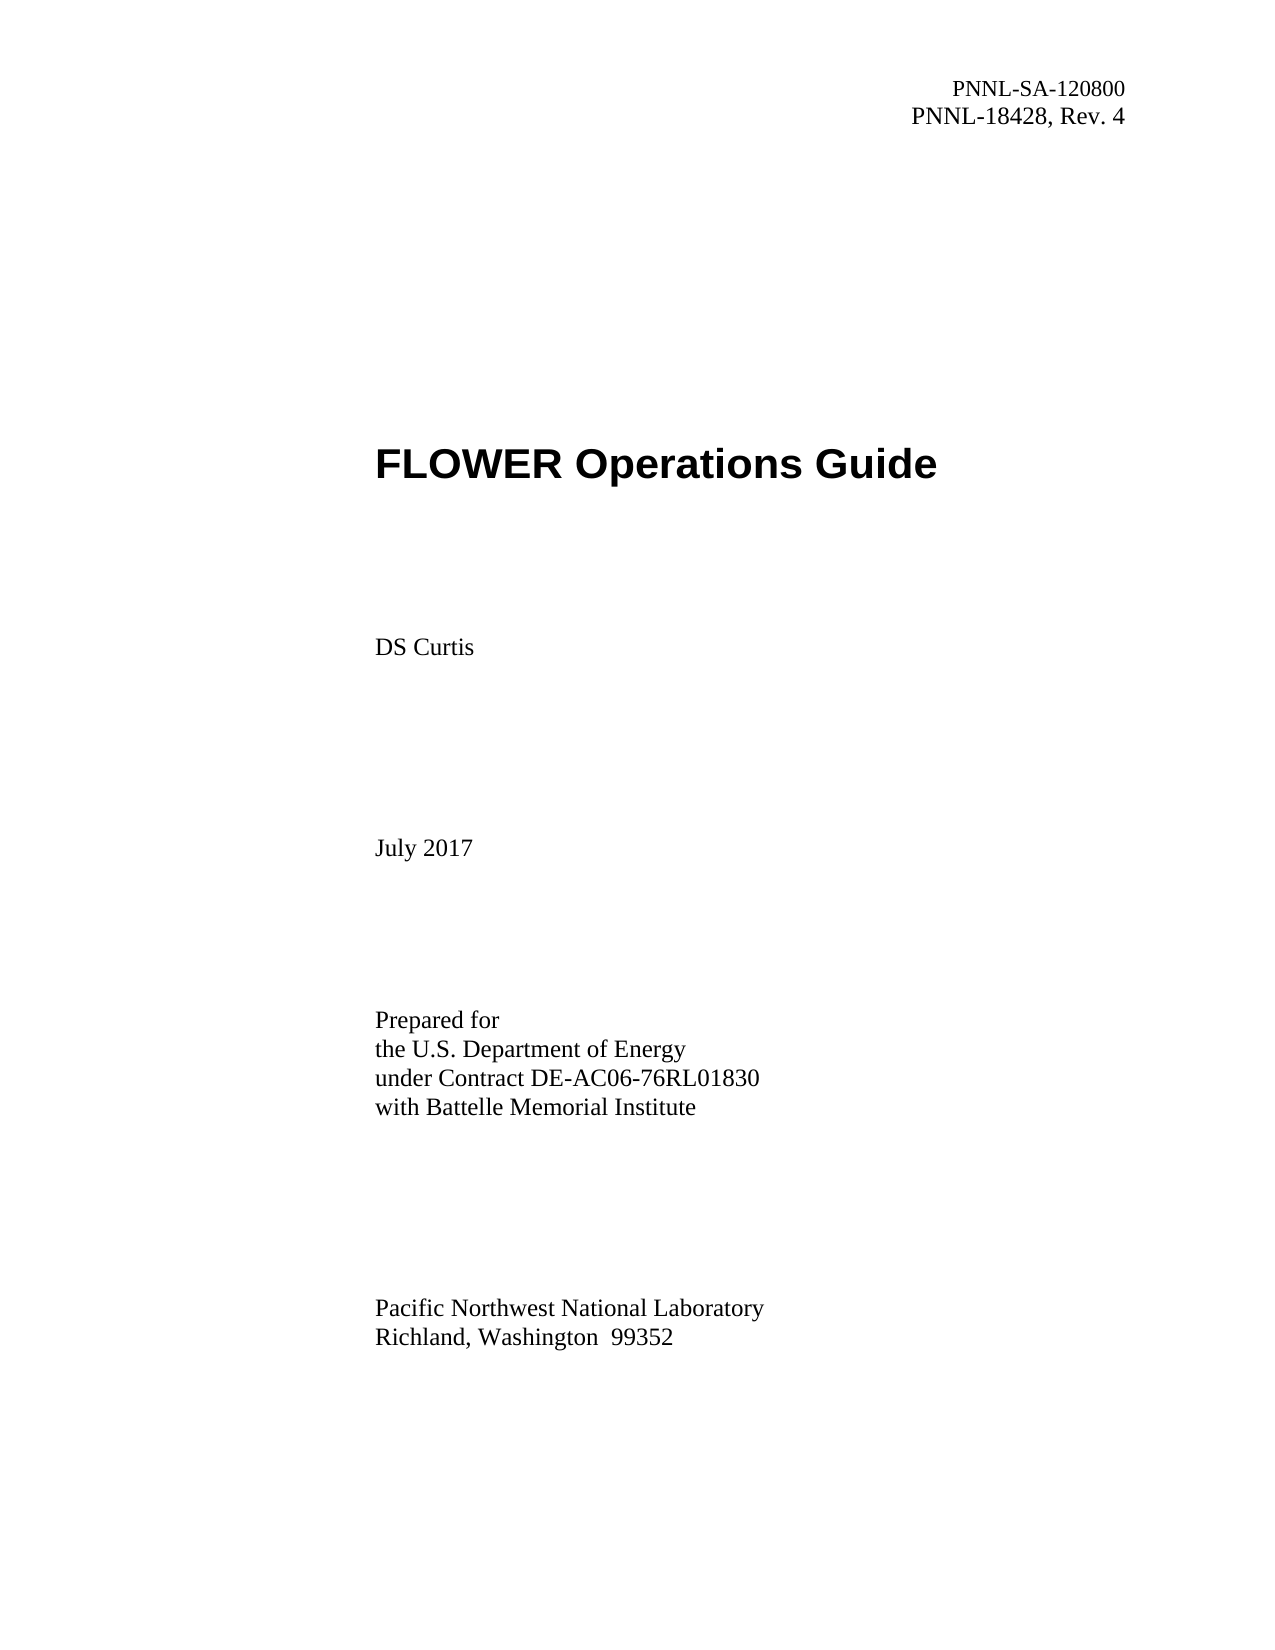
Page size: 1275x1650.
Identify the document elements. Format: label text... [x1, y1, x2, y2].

title with Battelle Memorial Institute [375, 1092, 1125, 1120]
title under Contract DE-AC06-76RL01830 [375, 1063, 1125, 1092]
title Prepared for [375, 1005, 1125, 1034]
title DS Curtis [375, 632, 1125, 660]
title Pacific Northwest National Laboratory [375, 1293, 1125, 1322]
title the U.S. Department of Energy [375, 1034, 1125, 1063]
title Richland, Washington 99352 [375, 1322, 1125, 1350]
